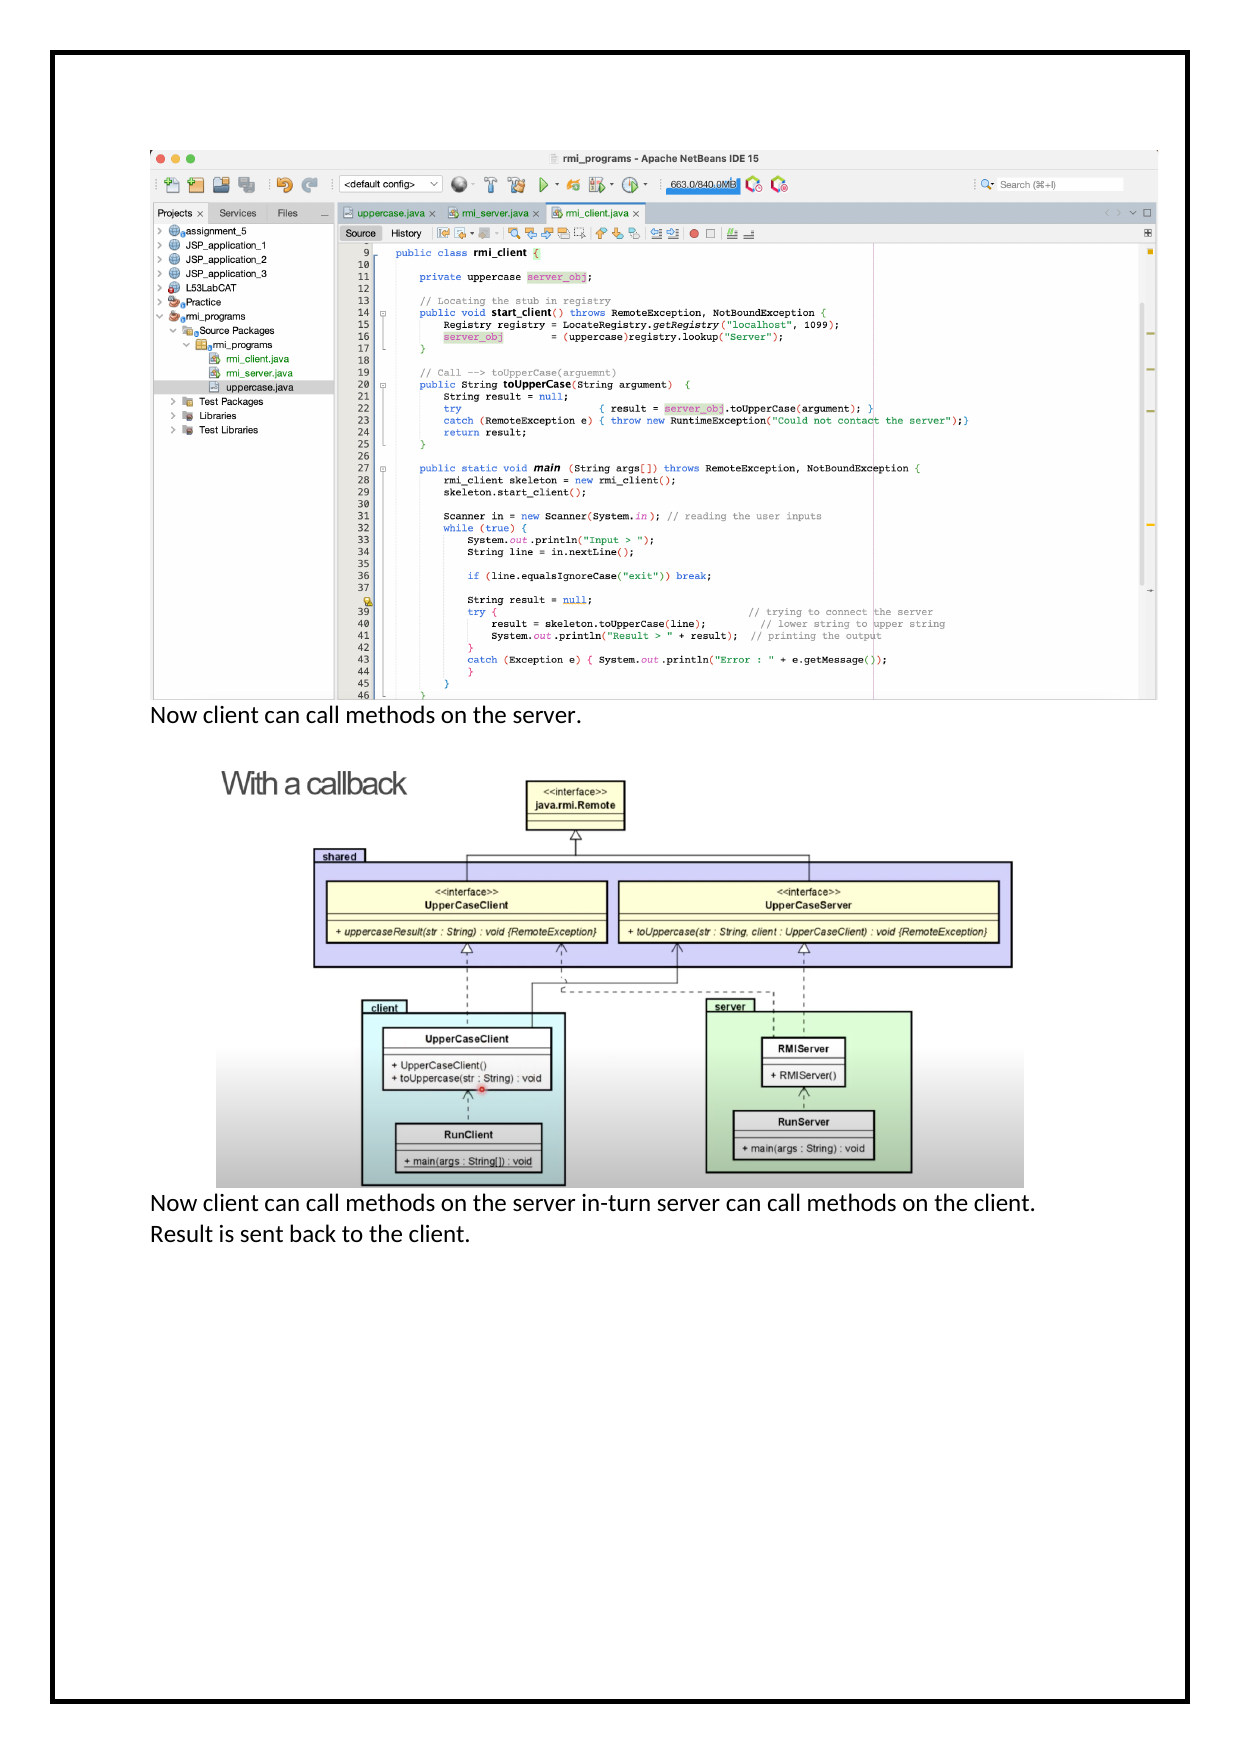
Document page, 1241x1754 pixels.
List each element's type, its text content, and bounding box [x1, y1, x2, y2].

text Now client can call methods on the server. [150, 700, 1090, 730]
picture [150, 150, 1159, 700]
picture [216, 760, 1024, 1188]
text Now client can call methods on the server in-turn server can call methods on the client. Result is sent back to the client. [150, 1187, 1090, 1248]
